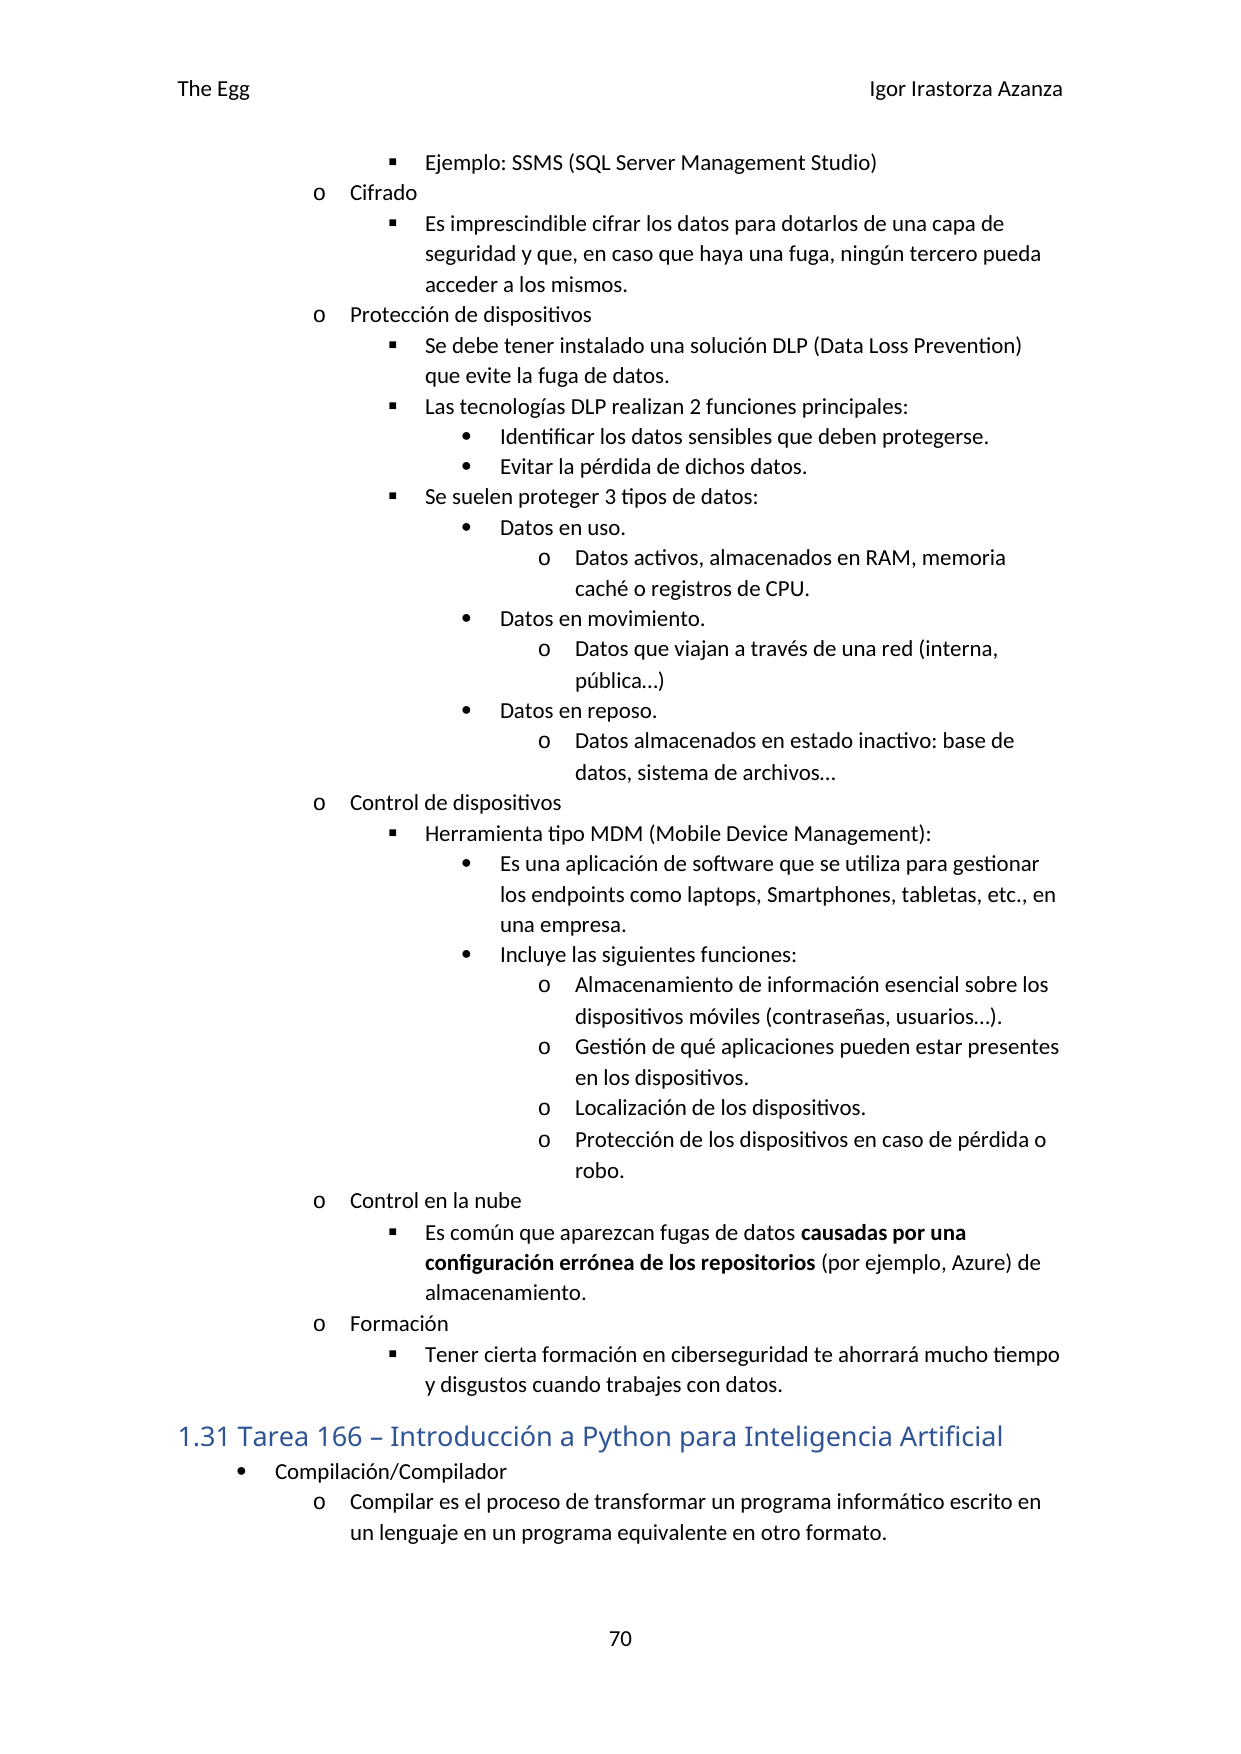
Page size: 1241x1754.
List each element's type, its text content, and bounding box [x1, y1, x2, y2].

list Datos en reposo. [462, 696, 1063, 724]
list Datos activos, almacenados en RAM, memoria caché o registros de CPU. [537, 543, 1063, 602]
list Datos en uso. [462, 513, 1063, 541]
list Control de dispositivos [312, 788, 1063, 817]
list Tener cierta formación en ciberseguridad te ahorrará mucho tiempo y disgustos cuando trabajes con datos. [387, 1340, 1063, 1398]
list Es común que aparezcan fugas de datos causadas por una configuración errónea de los repositorios (por ejemplo, Azure) de almacenamiento. [387, 1218, 1063, 1306]
list Localización de los dispositivos. [537, 1093, 1063, 1123]
list Es una aplicación de software que se utiliza para gestionar los endpoints como laptops, Smartphones, tabletas, etc., en una empresa. [462, 849, 1063, 938]
list Identificar los datos sensibles que deben protegerse. [462, 422, 1063, 450]
list Las tecnologías DLP realizan 2 funciones principales: [387, 392, 1063, 420]
list Cifrado [312, 178, 1063, 207]
list Evitar la pérdida de dichos datos. [462, 452, 1063, 480]
list Almacenamiento de información esencial sobre los dispositivos móviles (contraseñas, usuarios…). [537, 970, 1063, 1030]
list Incluye las siguientes funciones: [462, 940, 1063, 968]
list Ejemplo: SSMS (SQL Server Management Studio) [387, 148, 1063, 176]
list Datos que viajan a través de una red (interna, pública…) [537, 634, 1063, 694]
list Es imprescindible cifrar los datos para dotarlos de una capa de seguridad y que, en caso que haya una fuga, ningún tercero pueda acceder a los mismos. [387, 209, 1063, 298]
list Datos almacenados en estado inactivo: base de datos, sistema de archivos… [537, 726, 1063, 786]
list Compilar es el proceso de transformar un programa informático escrito en un lenguaje en un programa equivalente en otro formato. [312, 1487, 1063, 1547]
list Gestión de qué aplicaciones pueden estar presentes en los dispositivos. [537, 1032, 1063, 1091]
list Protección de los dispositivos en caso de pérdida o robo. [537, 1125, 1063, 1184]
list Formación [312, 1309, 1063, 1338]
list Control en la nube [312, 1187, 1063, 1216]
list Herramienta tipo MDM (Mobile Device Management): [387, 819, 1063, 847]
list Datos en movimiento. [462, 604, 1063, 632]
list Se suelen proteger 3 tipos de datos: [387, 482, 1063, 510]
list Compilación/Compilador [237, 1457, 1063, 1485]
list Protección de dispositivos [312, 300, 1063, 329]
list Se debe tener instalado una solución DLP (Data Loss Prevention) que evite la fuga de datos. [387, 331, 1063, 389]
subtitle Tarea 166 – Introducción a Python para Inteligencia Artificial [177, 1417, 1063, 1454]
